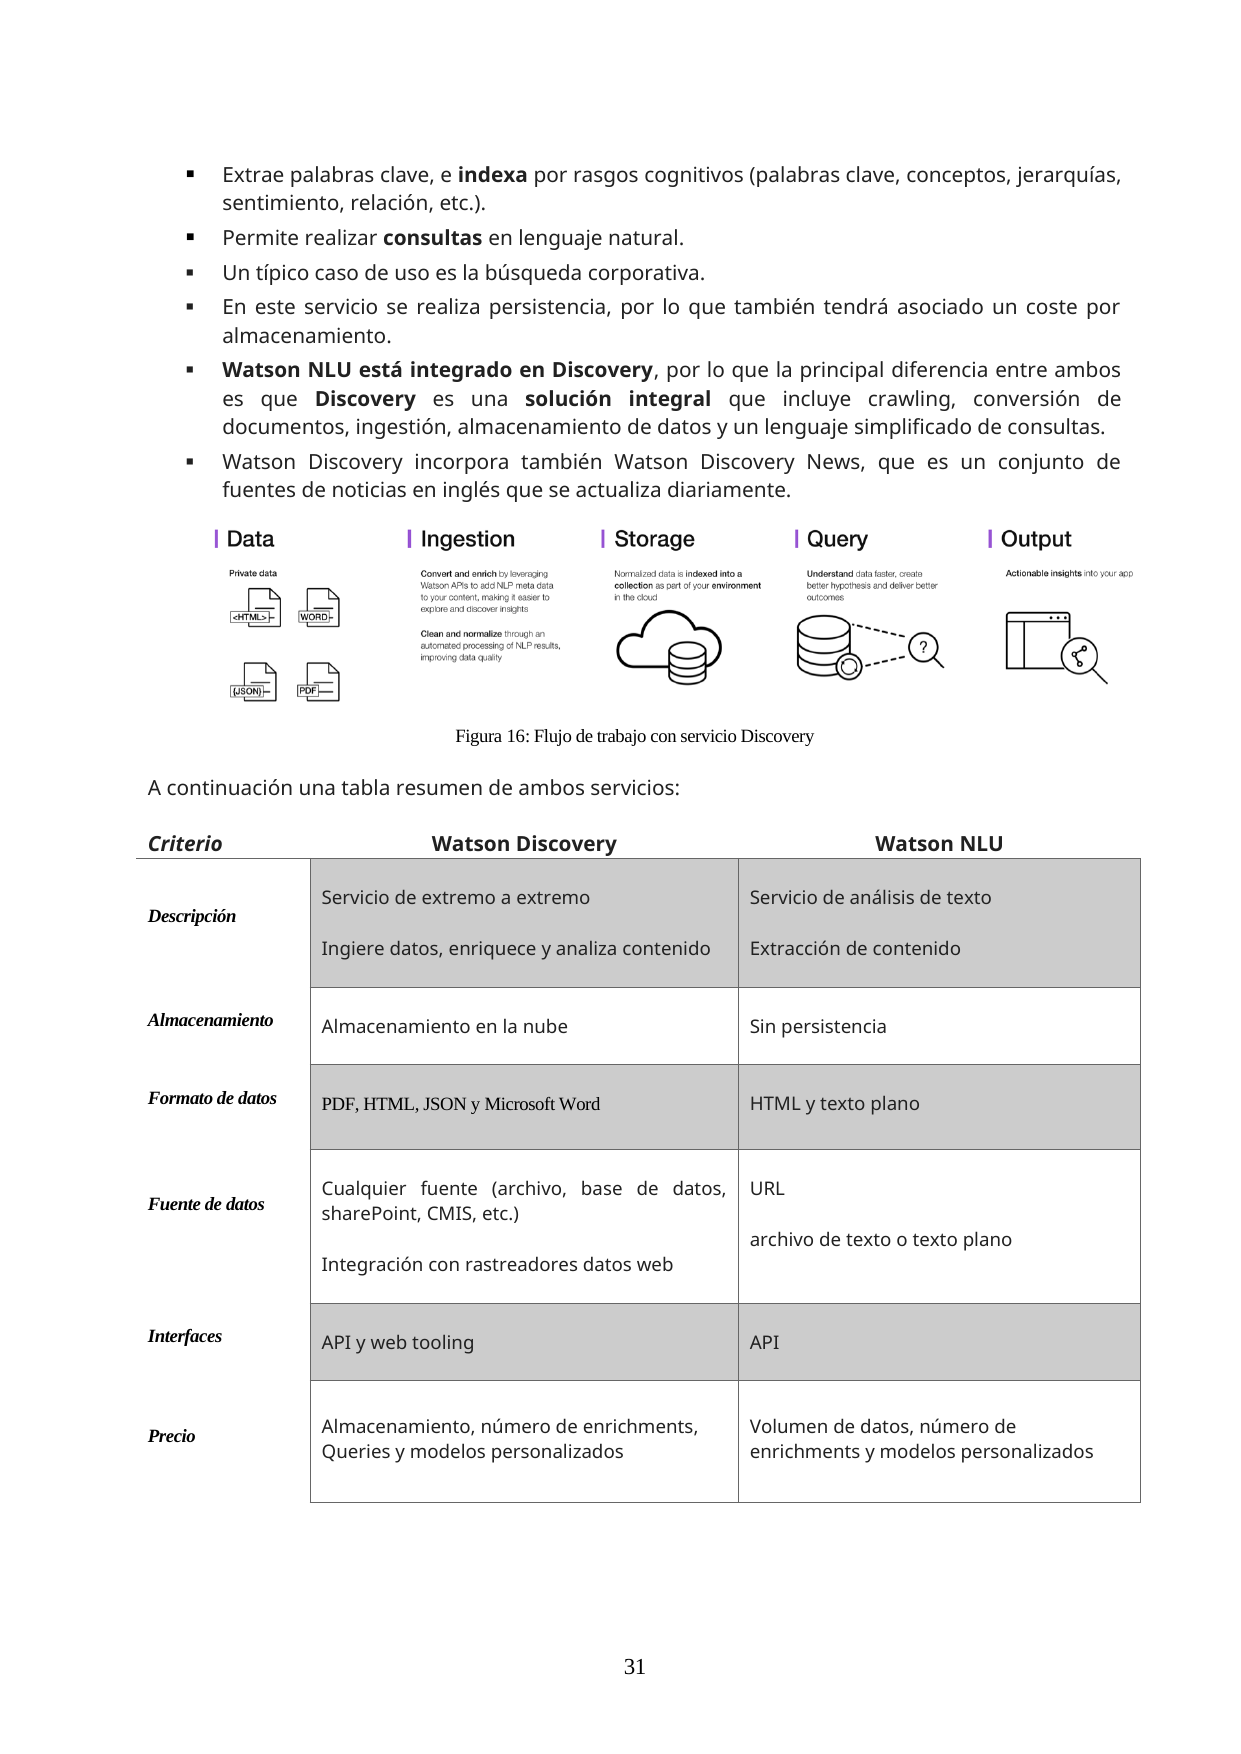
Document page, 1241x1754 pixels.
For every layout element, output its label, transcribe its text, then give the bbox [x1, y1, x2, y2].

table_cell Fuente de datos [136, 1149, 310, 1303]
table_cell PDF, HTML, JSON y Microsoft Word [311, 1065, 738, 1149]
table_cell Almacenamiento, número de enrichments, Queries y modelos personalizados [311, 1381, 738, 1502]
table_cell Formato de datos [136, 1064, 310, 1149]
table_header Criterio [136, 801, 310, 858]
table_cell Volumen de datos, número de enrichments y modelos personalizados [739, 1381, 1140, 1502]
table_cell Cualquier fuente (archivo, base de datos, sharePoint, CMIS, etc.) Integración con rastreadores datos web [311, 1150, 738, 1303]
table_cell HTML y texto plano [739, 1065, 1140, 1149]
list Un típico caso de uso es la búsqueda corporativa. [185, 258, 1122, 286]
table_cell Almacenamiento [136, 987, 310, 1064]
list En este servicio se realiza persistencia, por lo que también tendrá asociado un coste por almacenamiento. [185, 292, 1122, 349]
table_cell API [739, 1304, 1140, 1380]
table_cell Sin persistencia [739, 988, 1140, 1064]
table_cell Interfaces [136, 1303, 310, 1380]
table_cell API y web tooling [311, 1304, 738, 1380]
list Watson Discovery incorpora también Watson Discovery News, que es un conjunto de fuentes de noticias en inglés que se actualiza diariamente. [185, 447, 1122, 503]
table_cell Descripción [136, 859, 310, 987]
list Extrae palabras clave, e indexa por rasgos cognitivos (palabras clave, conceptos, jerarquías, sentimiento, relación, etc.). [185, 160, 1122, 217]
table_cell Servicio de extremo a extremo Ingiere datos, enriquece y analiza contenido [311, 859, 738, 987]
text A continuación una tabla resumen de ambos servicios: [148, 773, 1122, 801]
table_cell Servicio de análisis de texto Extracción de contenido [739, 859, 1140, 987]
table_cell Almacenamiento en la nube [311, 988, 738, 1064]
table_header Watson Discovery [310, 801, 738, 858]
table_cell Precio [136, 1380, 310, 1502]
list Permite realizar consultas en lenguaje natural. [185, 223, 1122, 251]
list Watson NLU está integrado en Discovery, por lo que la principal diferencia entre ambos es que Discovery es una solución integral que incluye crawling, conversión de documentos, ingestión, almacenamiento de datos y un lenguaje simplificado de consultas. [185, 355, 1122, 441]
table_header Watson NLU [738, 801, 1140, 858]
table_cell URL archivo de texto o texto plano [739, 1150, 1140, 1303]
